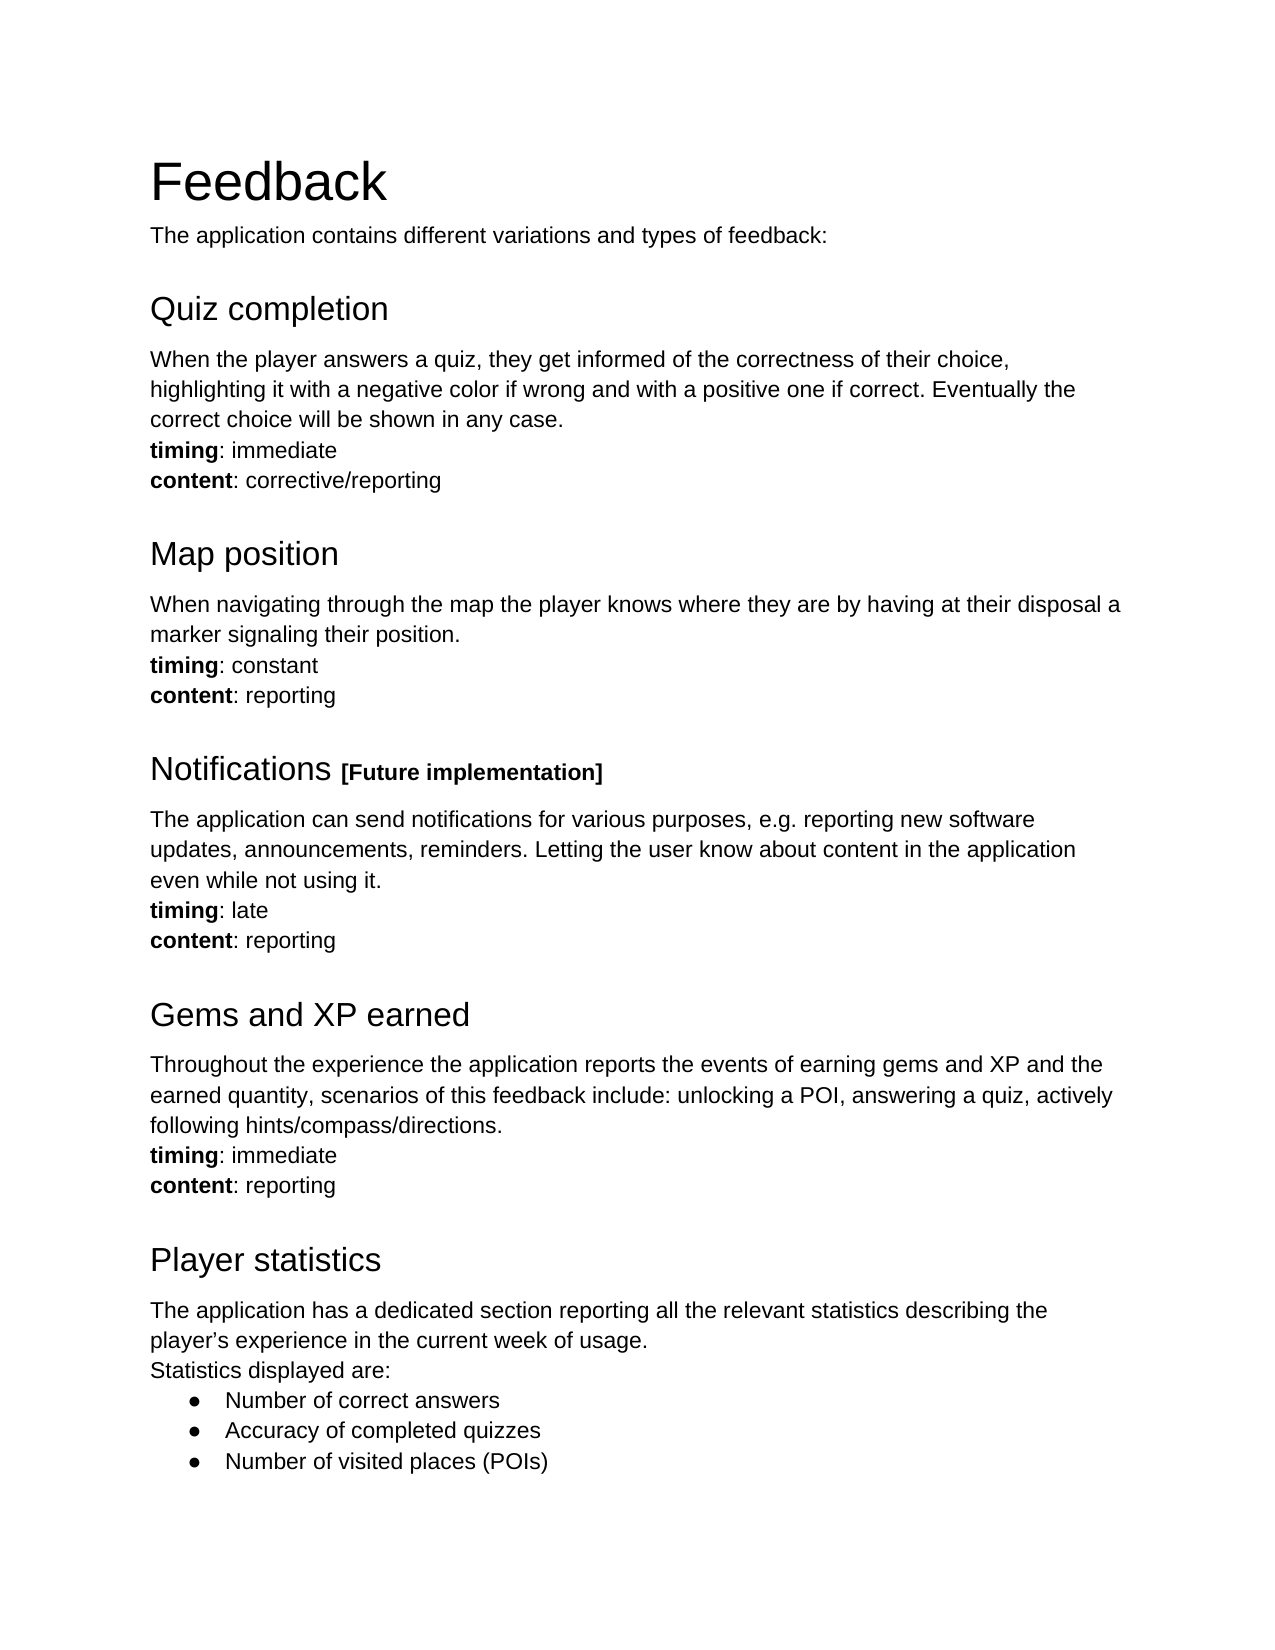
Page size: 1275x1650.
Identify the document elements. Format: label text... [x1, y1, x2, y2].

text content: reporting [150, 1172, 1125, 1198]
text content: reporting [150, 927, 1125, 953]
subtitle Player statistics [150, 1240, 1125, 1278]
text When navigating through the map the player knows where they are by having at their disposal a marker signaling their position. [150, 591, 1125, 648]
text Throughout the experience the application reports the events of earning gems and XP and the earned quantity, scenarios of this feedback include: unlocking a POI, answering a quiz, actively following hints/compass/directions. [150, 1051, 1125, 1138]
subtitle Gems and XP earned [150, 995, 1125, 1033]
text content: corrective/reporting [150, 467, 1125, 493]
title Feedback [150, 150, 1125, 212]
text The application can send notifications for various purposes, e.g. reporting new software updates, announcements, reminders. Letting the user know about content in the application even while not using it. [150, 806, 1125, 893]
list Number of correct answers [187, 1387, 1125, 1413]
text Statistics displayed are: [150, 1357, 1125, 1383]
text timing: immediate [150, 1142, 1125, 1168]
text timing: late [150, 897, 1125, 923]
list Accuracy of completed quizzes [187, 1417, 1125, 1444]
text The application has a dedicated section reporting all the relevant statistics describing the player’s experience in the current week of usage. [150, 1297, 1125, 1353]
list Number of visited places (POIs) [187, 1448, 1125, 1474]
text When the player answers a quiz, they get informed of the correctness of their choice, highlighting it with a negative color if wrong and with a positive one if correct. Eventually the correct choice will be shown in any case. [150, 346, 1125, 433]
text timing: immediate [150, 437, 1125, 463]
subtitle Map position [150, 534, 1125, 573]
subtitle Quiz completion [150, 289, 1125, 328]
text The application contains different variations and types of feedback: [150, 222, 1125, 248]
text timing: constant [150, 652, 1125, 678]
text content: reporting [150, 682, 1125, 708]
subtitle Notifications [Future implementation] [150, 749, 1125, 788]
